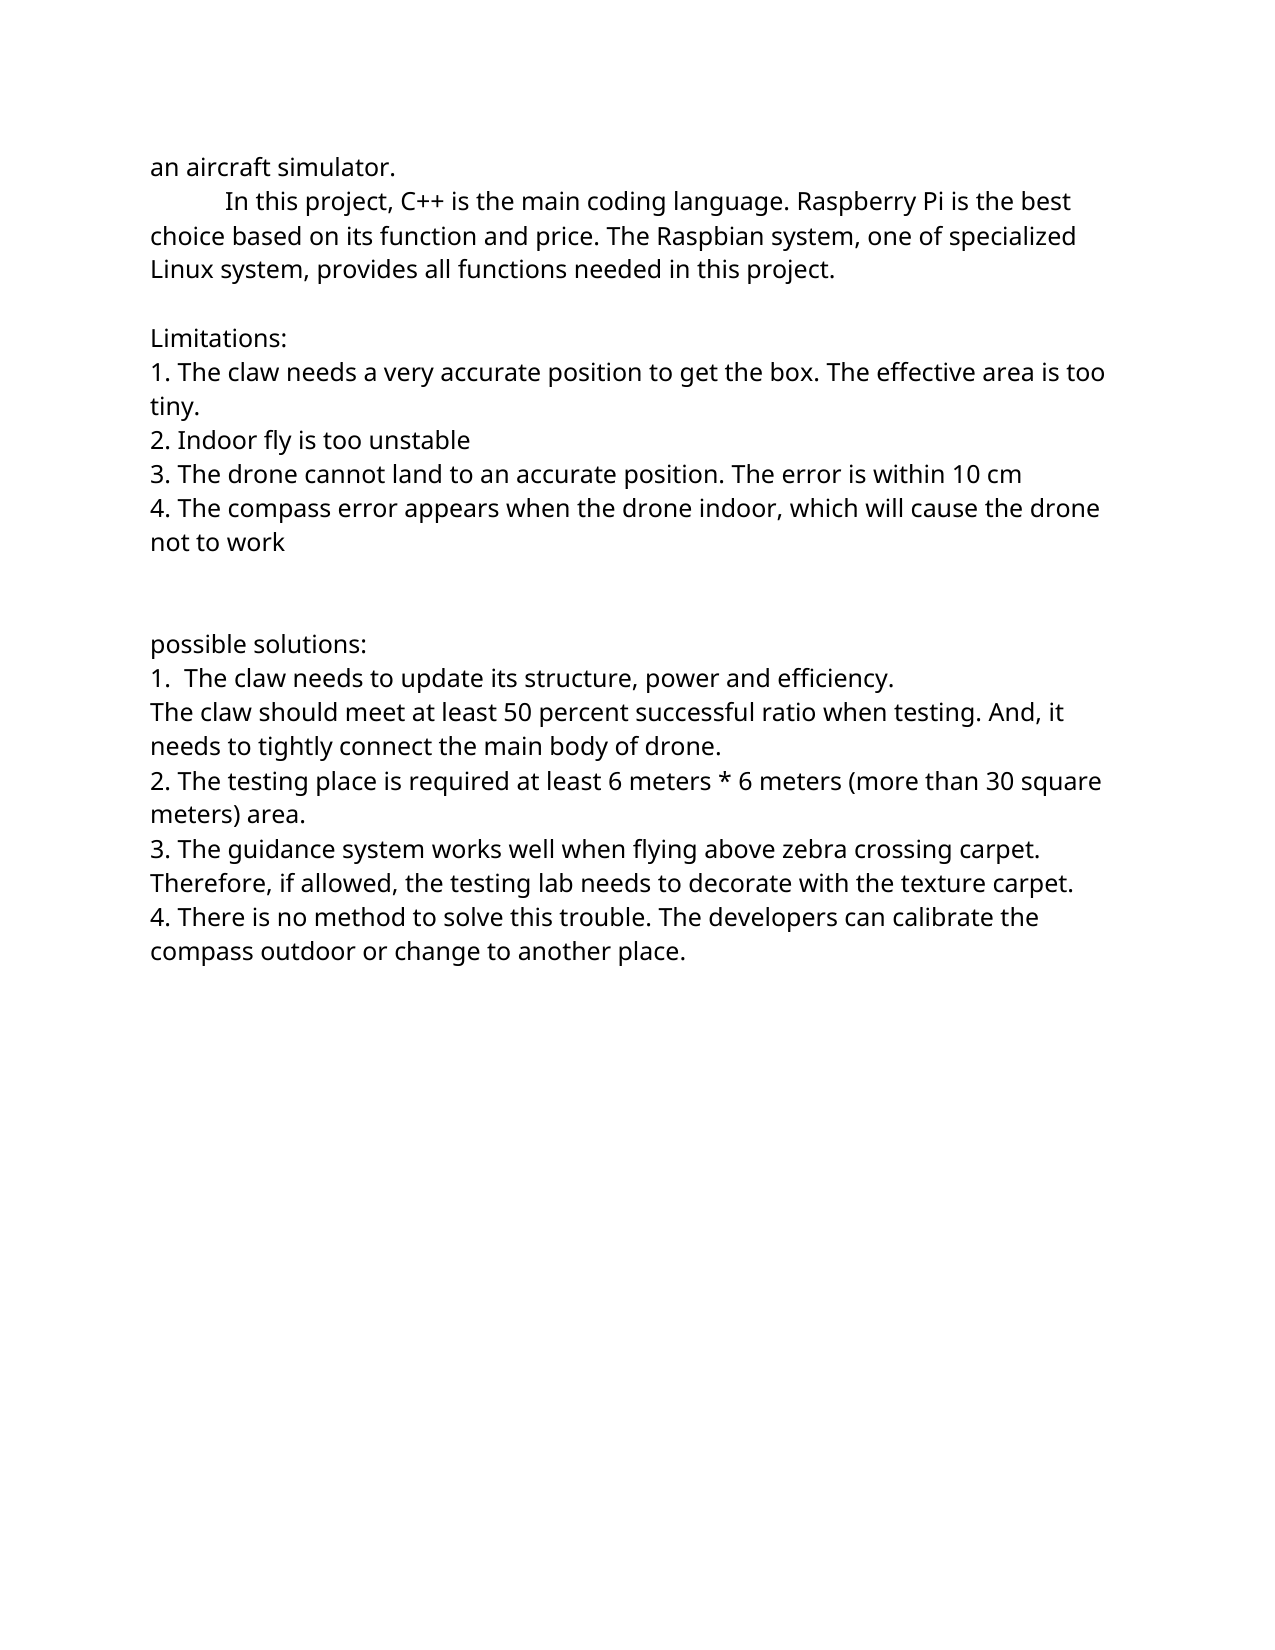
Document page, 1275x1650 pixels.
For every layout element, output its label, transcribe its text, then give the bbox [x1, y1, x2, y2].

text possible solutions: [150, 627, 1125, 661]
text The claw should meet at least 50 percent successful ratio when testing. And, it needs to tightly connect the main body of drone. [150, 695, 1125, 763]
text 2. The testing place is required at least 6 meters * 6 meters (more than 30 square meters) area. [150, 763, 1125, 831]
text In this project, C++ is the main coding language. Raspberry Pi is the best choice based on its function and price. The Raspbian system, one of specialized Linux system, provides all functions needed in this project. [150, 184, 1125, 286]
text an aircraft simulator. [150, 150, 1125, 184]
text 3. The guidance system works well when flying above zebra crossing carpet. Therefore, if allowed, the testing lab needs to decorate with the texture carpet. [150, 831, 1125, 899]
text Limitations: [150, 320, 1125, 354]
text 4. The compass error appears when the drone indoor, which will cause the drone not to work [150, 491, 1125, 559]
text 3. The drone cannot land to an accurate position. The error is within 10 cm [150, 457, 1125, 491]
text 2. Indoor fly is too unstable [150, 422, 1125, 457]
text 1. The claw needs to update its structure, power and efficiency. [150, 661, 1125, 695]
text 4. There is no method to solve this trouble. The developers can calibrate the compass outdoor or change to another place. [150, 899, 1125, 967]
text 1. The claw needs a very accurate position to get the box. The effective area is too tiny. [150, 354, 1125, 422]
